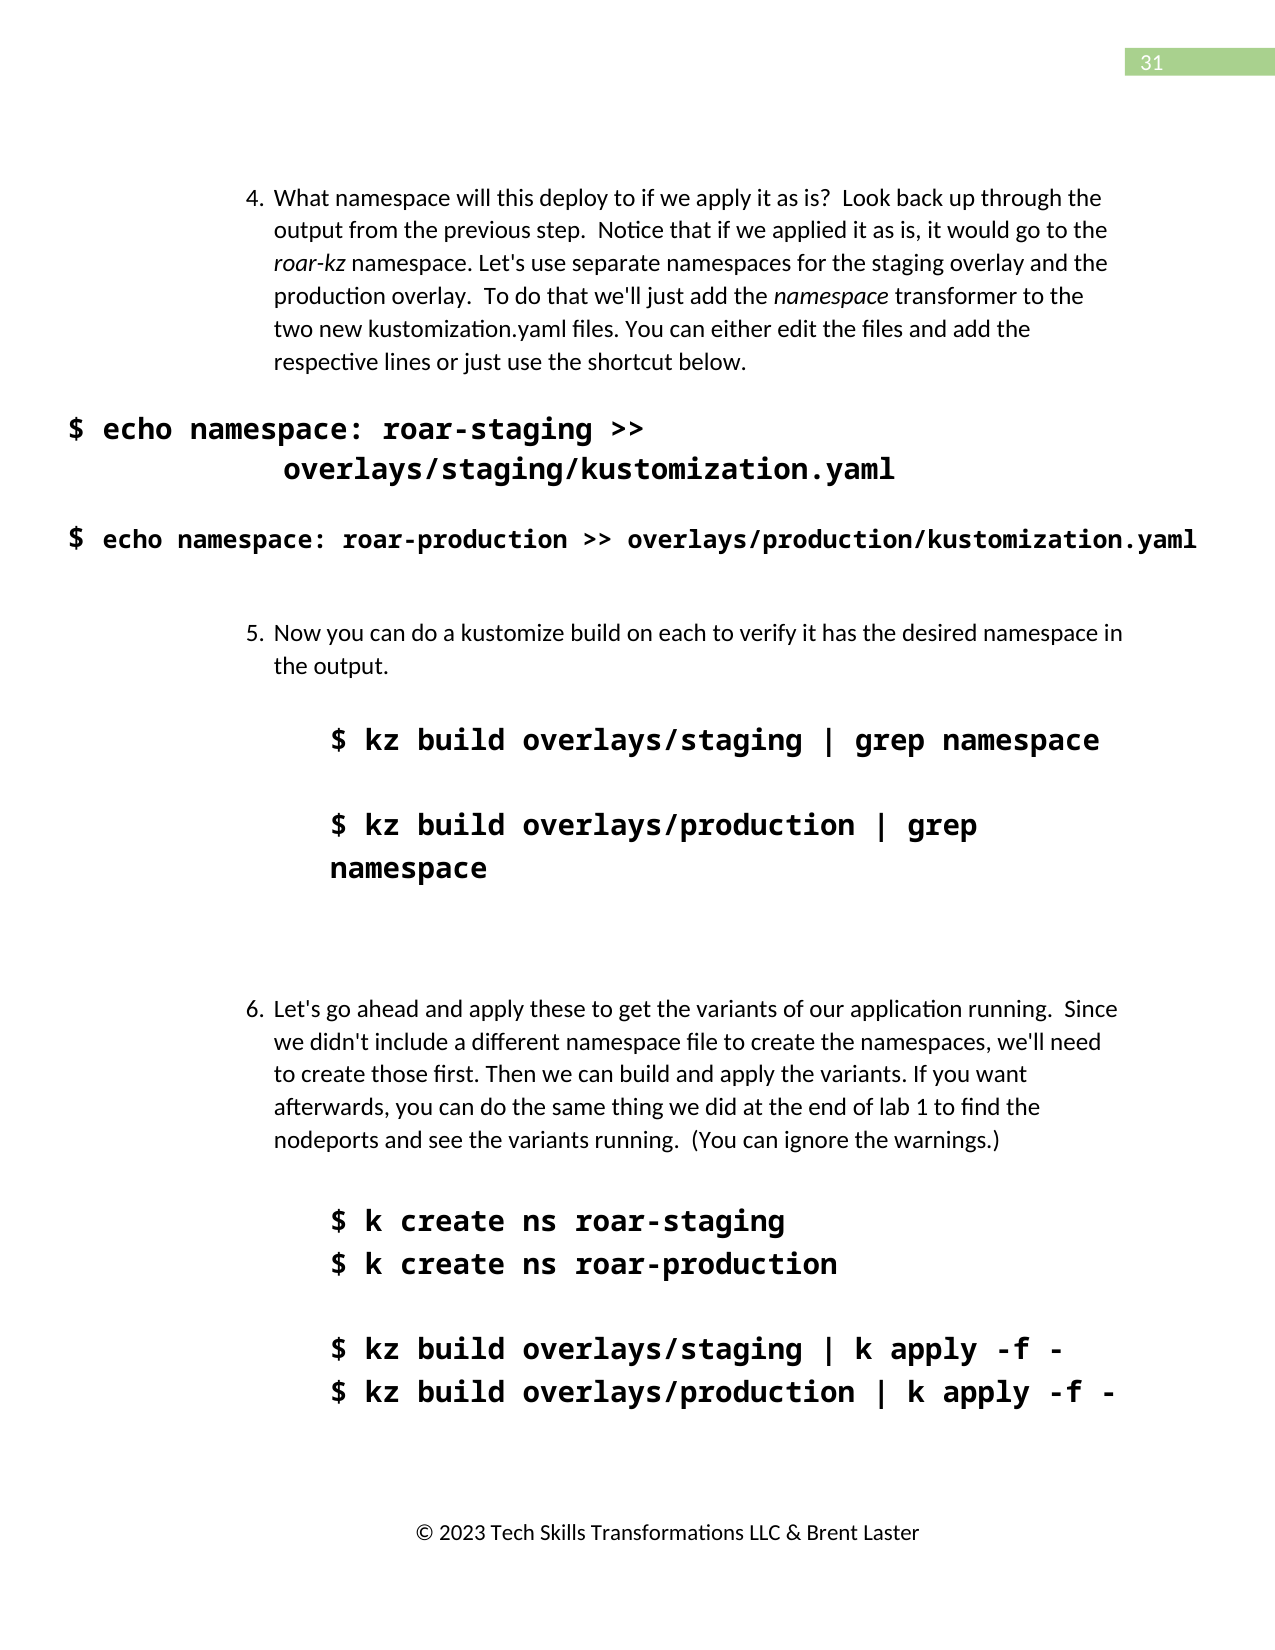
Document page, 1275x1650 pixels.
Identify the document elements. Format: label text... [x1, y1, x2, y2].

list $ kz build overlays/staging | k apply -f - [330, 1328, 1125, 1368]
list Let's go ahead and apply these to get the variants of our application running. Since we didn't include a different namespace file to create the namespaces, we'll need to create those first. Then we can build and apply the variants. If you want afterwards, you can do the same thing we did at the end of lab 1 to find the nodeports and see the variants running. (You can ignore the warnings.) [246, 993, 1125, 1155]
list $ kz build overlays/production | k apply -f - [330, 1371, 1125, 1411]
text $ ﻿echo namespace: roar-staging >> overlays/staging/kustomization.yaml [67, 408, 1221, 488]
text $ ﻿echo namespace: roar-production >> overlays/production/kustomization.yaml [67, 517, 1230, 557]
list Now you can do a kustomize build on each to verify it has the desired namespace in the output. [246, 617, 1125, 680]
list $ k create ns roar-staging [330, 1200, 1125, 1240]
list What namespace will this deploy to if we apply it as is? Look back up through the output from the previous step. Notice that if we applied it as is, it would go to the roar-kz namespace. Let's use separate namespaces for the staging overlay and the production overlay. To do that we'll just add the namespace transformer to the two new kustomization.yaml files. You can either edit the files and add the respective lines or just use the shortcut below. [246, 182, 1125, 377]
list $ k create ns roar-production [330, 1243, 1125, 1283]
list $ kz build overlays/staging | grep namespace [330, 719, 1125, 758]
list $ kz build overlays/production | grep namespace [330, 804, 1125, 887]
